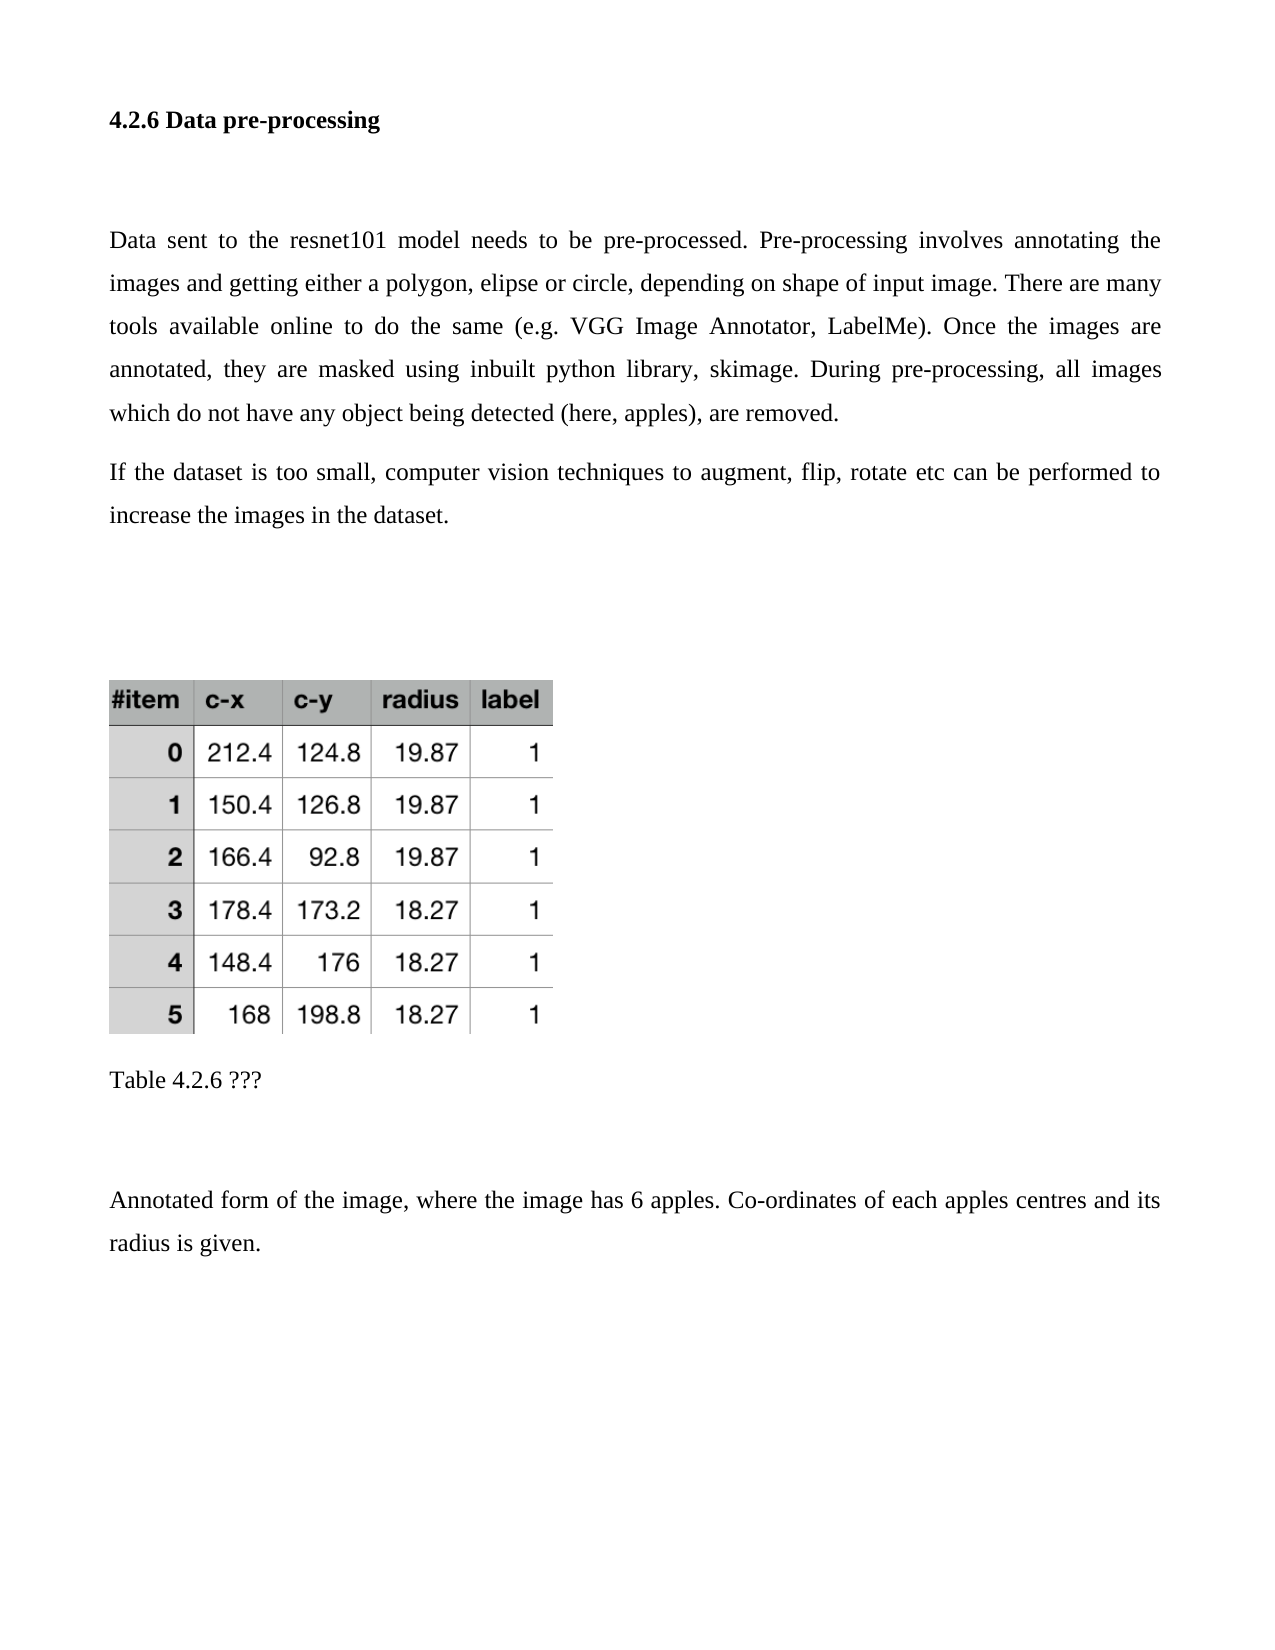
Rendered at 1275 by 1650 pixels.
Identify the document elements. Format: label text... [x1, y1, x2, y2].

text If the dataset is too small, computer vision techniques to augment, flip, rotate etc can be performed to increase the images in the dataset. [109, 457, 1163, 529]
text 4.2.6 Data pre-processing [109, 106, 1163, 134]
text Annotated form of the image, where the image has 6 apples. Co-ordinates of each apples centres and its radius is given. [109, 1185, 1163, 1257]
text Data sent to the resnet101 model needs to be pre-processed. Pre-processing involves annotating the images and getting either a polygon, elipse or circle, depending on shape of input image. There are many tools available online to do the same (e.g. VGG Image Annotator, LabelMe). Once the images are annotated, they are masked using inbuilt python library, skimage. During pre-processing, all images which do not have any object being detected (here, apples), are removed. [109, 225, 1163, 426]
picture [109, 680, 553, 1034]
text Table 4.2.6 ??? [109, 1066, 1163, 1094]
